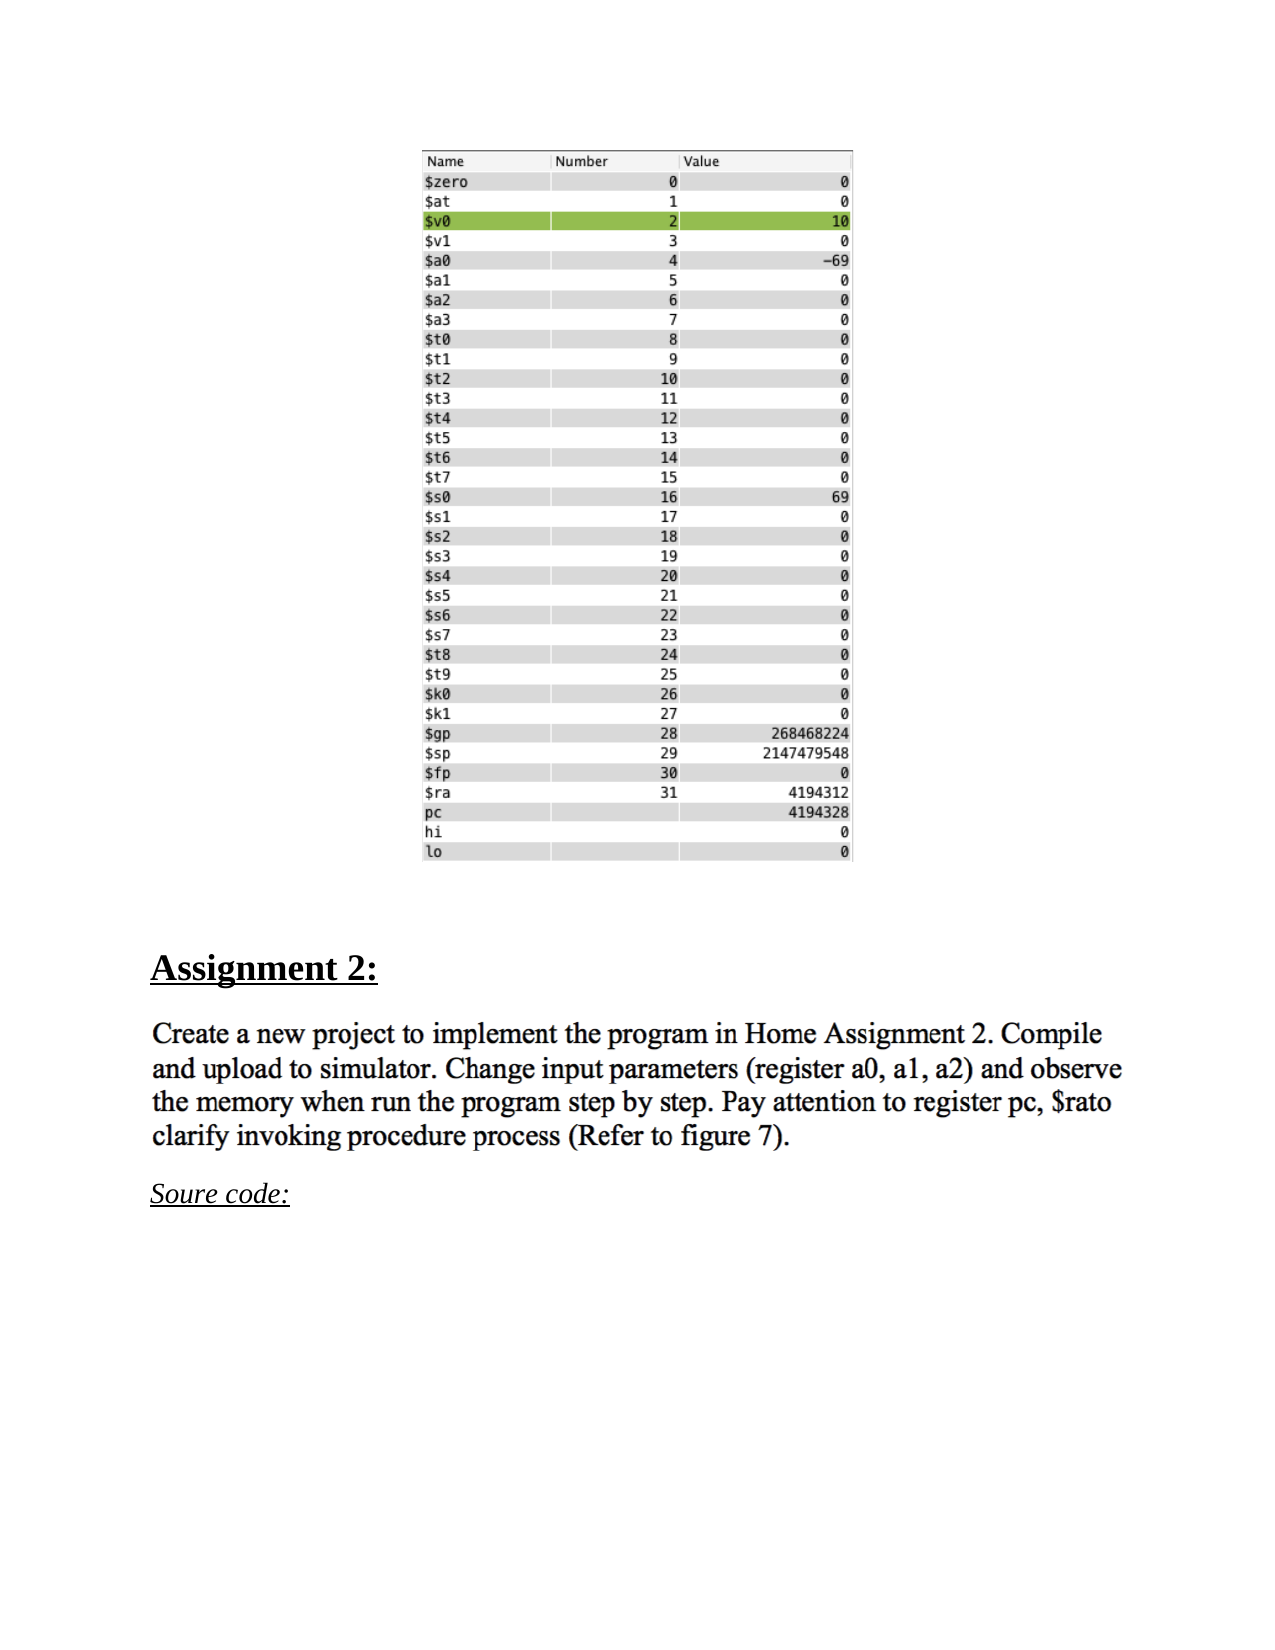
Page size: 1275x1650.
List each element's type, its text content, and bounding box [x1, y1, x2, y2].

text Soure code: [150, 1176, 1125, 1209]
picture [150, 1016, 1125, 1151]
text Assignment 2: [150, 946, 1125, 989]
picture [422, 150, 854, 862]
